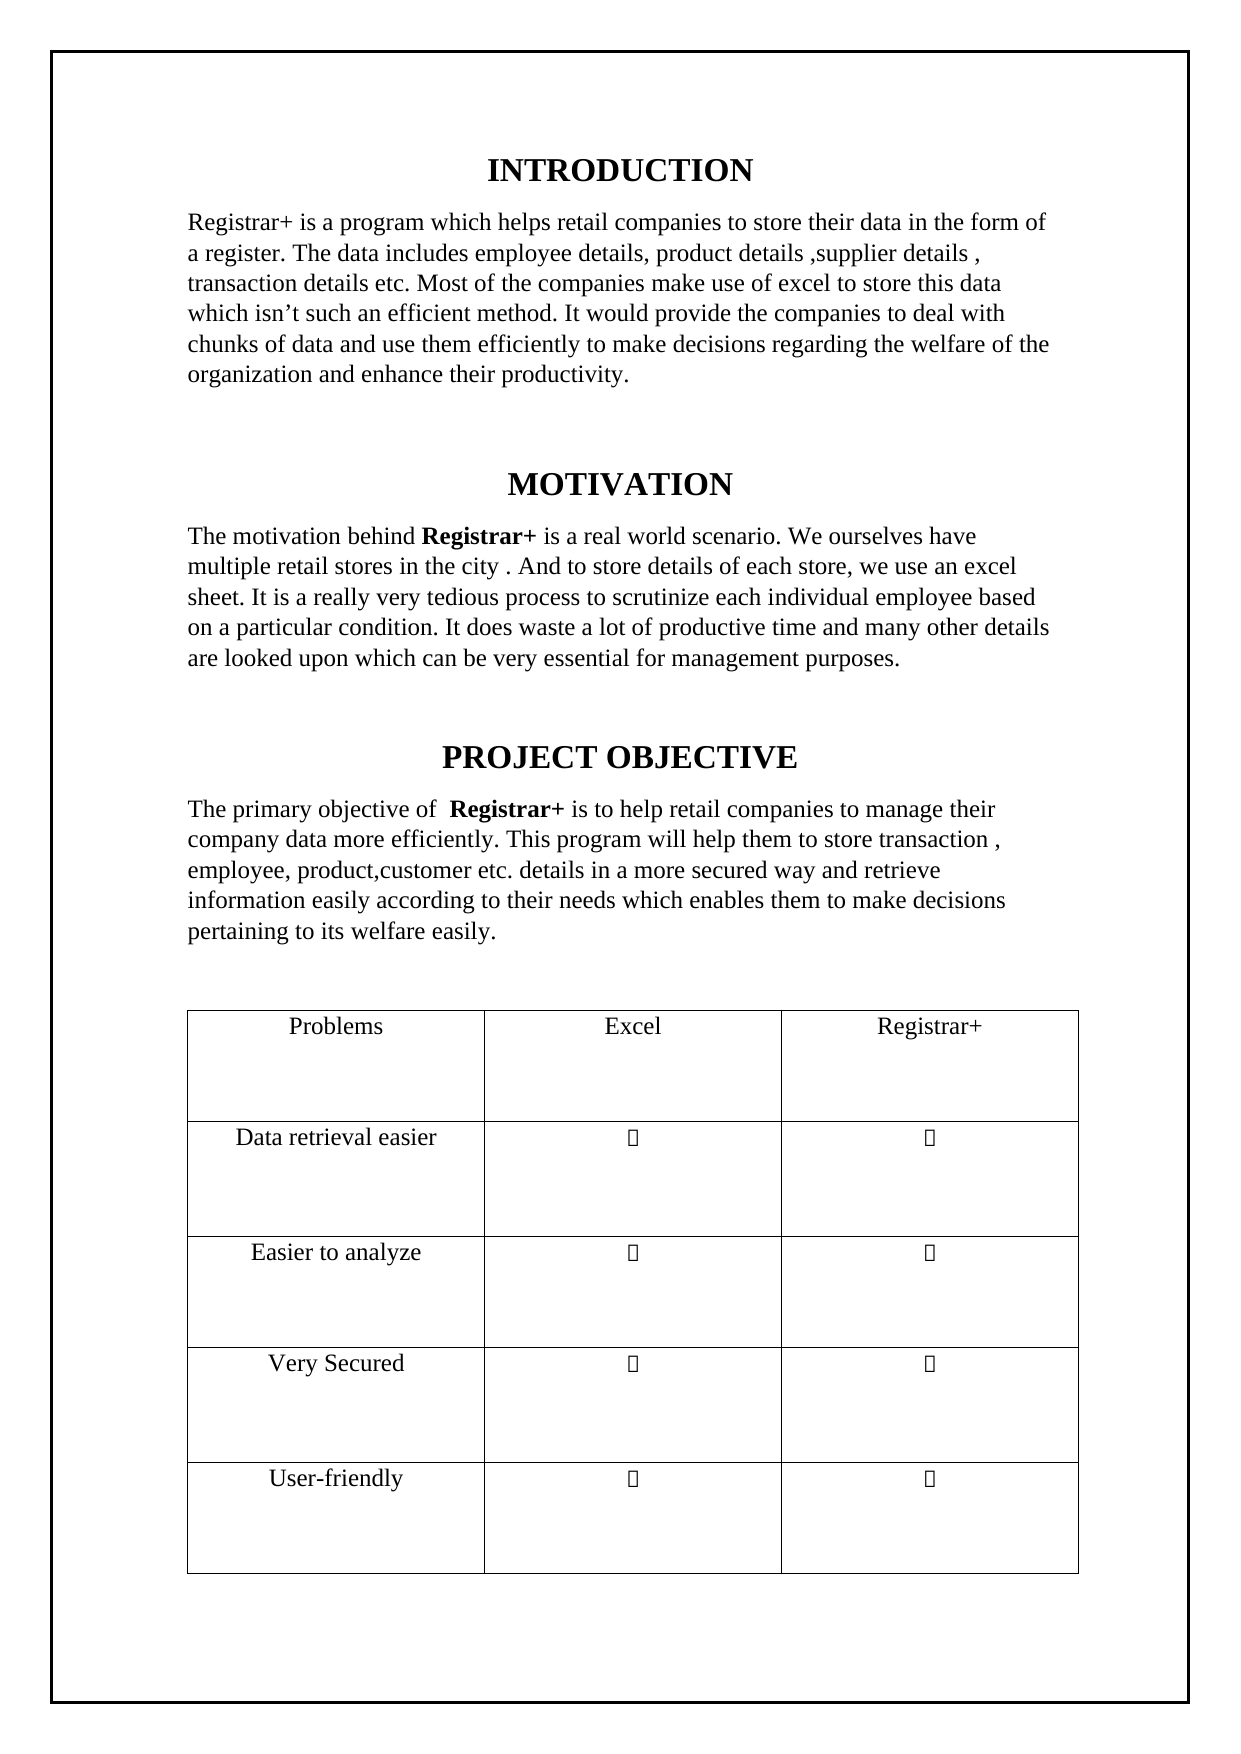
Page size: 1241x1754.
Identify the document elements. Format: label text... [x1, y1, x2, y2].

table_cell User-friendly [188, 1463, 484, 1573]
table_cell Data retrieval easier [188, 1122, 484, 1236]
table_header Problems [188, 1011, 484, 1121]
table_header Excel [485, 1011, 781, 1121]
table_cell Easier to analyze [188, 1237, 484, 1347]
table_cell ✅ [782, 1348, 1078, 1462]
table_cell ❌ [485, 1122, 781, 1236]
text The primary objective of Registrar+ is to help retail companies to manage their company data more efficiently. This program will help them to store transaction , employee, product,customer etc. details in a more secured way and retrieve information easily according to their needs which enables them to make decisions pertaining to its welfare easily. [187, 794, 1053, 944]
table_cell ✅ [782, 1122, 1078, 1236]
table_cell Very Secured [188, 1348, 484, 1462]
table_cell ✅ [782, 1463, 1078, 1573]
text MOTIVATION [187, 464, 1053, 502]
text The motivation behind Registrar+ is a real world scenario. We ourselves have multiple retail stores in the city . And to store details of each store, we use an excel sheet. It is a really very tedious process to scrutinize each individual employee based on a particular condition. It does waste a lot of productive time and many other details are looked upon which can be very essential for management purposes. [187, 521, 1053, 671]
text Registrar+ is a program which helps retail companies to store their data in the form of a register. The data includes employee details, product details ,supplier details , transaction details etc. Most of the companies make use of excel to store this data which isn’t such an efficient method. It would provide the companies to deal with chunks of data and use them efficiently to make decisions regarding the welfare of the organization and enhance their productivity. [187, 207, 1053, 388]
table_cell ❌ [485, 1348, 781, 1462]
table_cell ❌ [485, 1237, 781, 1347]
table_header Registrar+ [782, 1011, 1078, 1121]
table_cell ❌ [485, 1463, 781, 1573]
text PROJECT OBJECTIVE [187, 737, 1053, 775]
table_cell ✅ [782, 1237, 1078, 1347]
text INTRODUCTION [187, 150, 1053, 188]
